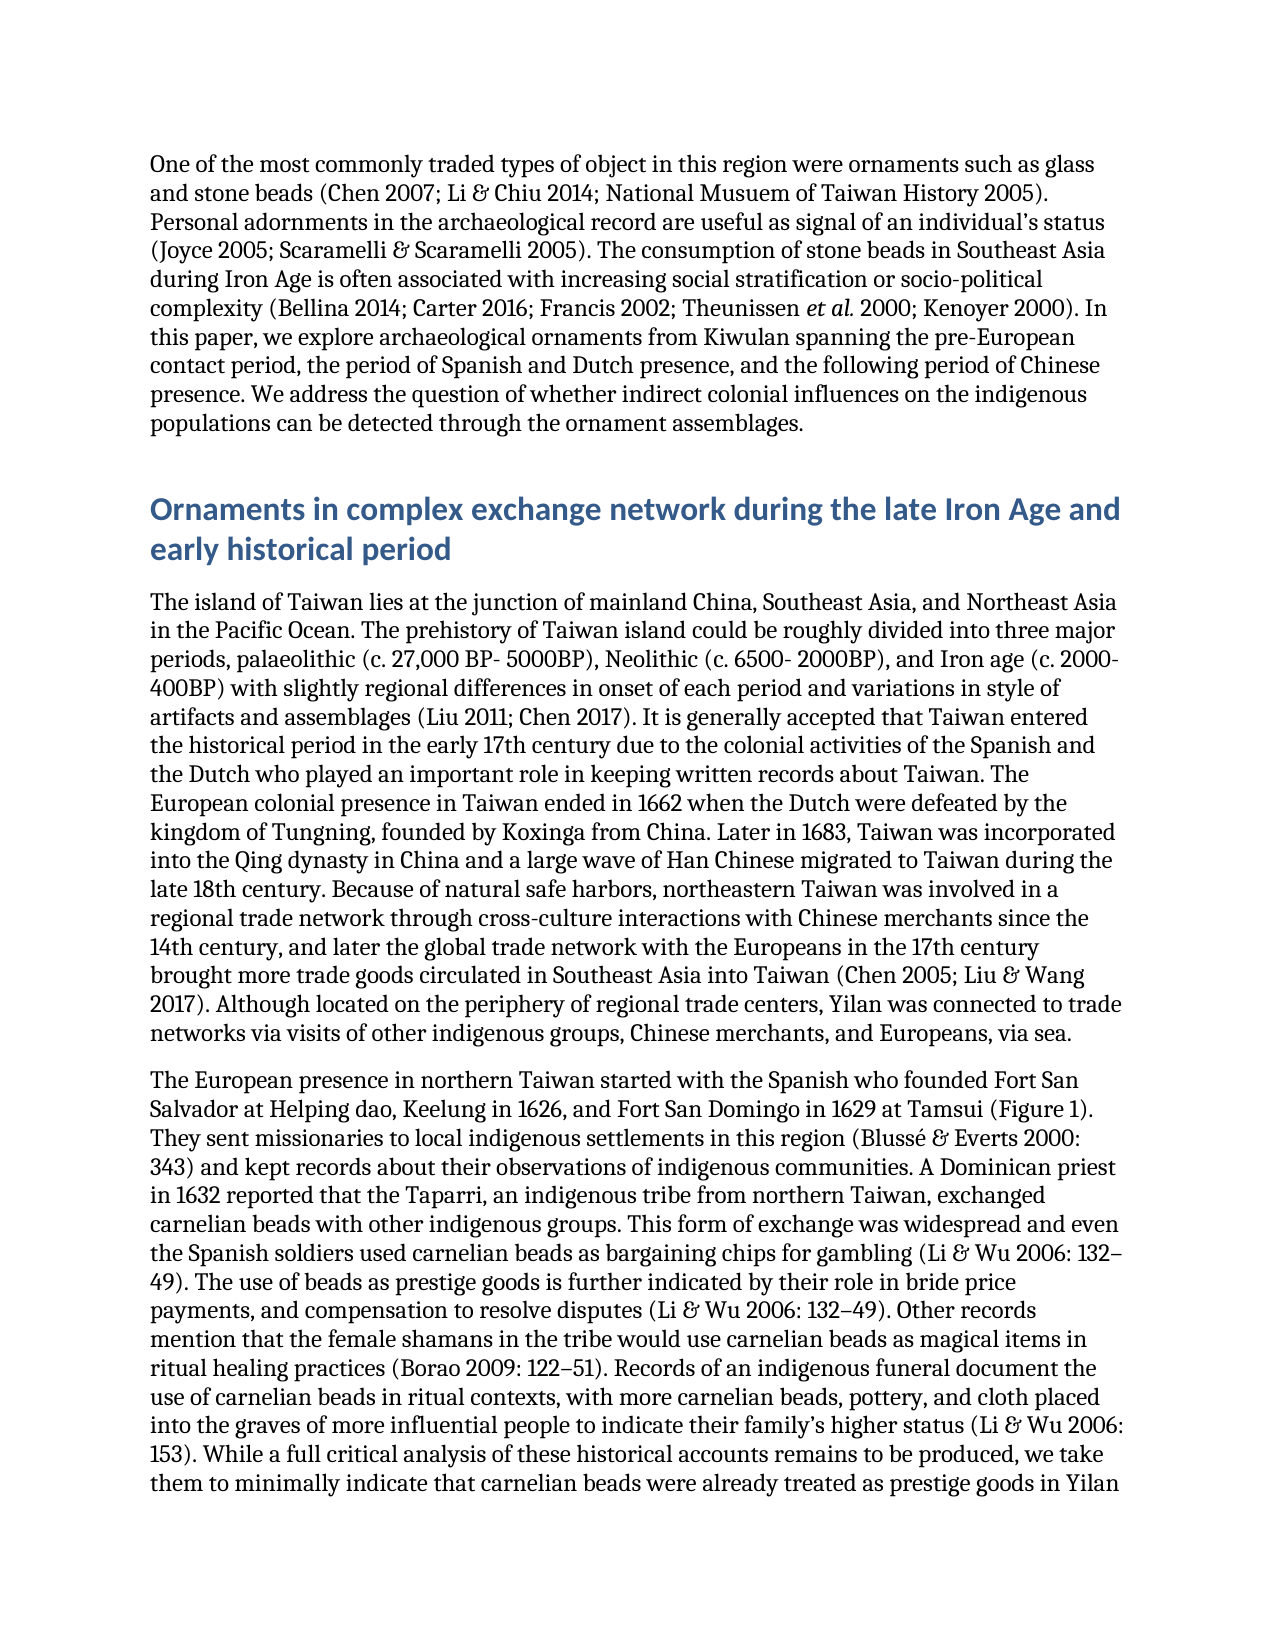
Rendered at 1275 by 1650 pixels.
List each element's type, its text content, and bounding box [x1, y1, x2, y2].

subtitle Ornaments in complex exchange network during the late Iron Age and early historical period [150, 487, 1125, 569]
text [150, 1066, 1125, 1498]
text The island of Taiwan lies at the junction of mainland China, Southeast Asia, and Northeast Asia in the Pacific Ocean. The prehistory of Taiwan island could be roughly divided into three major periods, palaeolithic (c. 27,000 BP- 5000BP), Neolithic (c. 6500- 2000BP), and Iron age (c. 2000- 400BP) with slightly regional differences in onset of each period and variations in style of artifacts and assemblages (Liu 2011; Chen 2017). It is generally accepted that Taiwan entered the historical period in the early 17th century due to the colonial activities of the Spanish and the Dutch who played an important role in keeping written records about Taiwan. The European colonial presence in Taiwan ended in 1662 when the Dutch were defeated by the kingdom of Tungning, founded by Koxinga from China. Later in 1683, Taiwan was incorporated into the Qing dynasty in China and a large wave of Han Chinese migrated to Taiwan during the late 18th century. Because of natural safe harbors, northeastern Taiwan was involved in a regional trade network through cross-culture interactions with Chinese merchants since the 14th century, and later the global trade network with the Europeans in the 17th century brought more trade goods circulated in Southeast Asia into Taiwan (Chen 2005; Liu & Wang 2017). Although located on the periphery of regional trade centers, Yilan was connected to trade networks via visits of other indigenous groups, Chinese merchants, and Europeans, via sea. [150, 588, 1125, 1048]
text One of the most commonly traded types of object in this region were ornaments such as glass and stone beads (Chen 2007; Li & Chiu 2014; National Musuem of Taiwan History 2005). Personal adornments in the archaeological record are useful as signal of an individual’s status (Joyce 2005; Scaramelli & Scaramelli 2005). The consumption of stone beads in Southeast Asia during Iron Age is often associated with increasing social stratification or socio-political complexity (Bellina 2014; Carter 2016; Francis 2002; Theunissen et al. 2000; Kenoyer 2000). In this paper, we explore archaeological ornaments from Kiwulan spanning the pre-European contact period, the period of Spanish and Dutch presence, and the following period of Chinese presence. We address the question of whether indirect colonial influences on the indigenous populations can be detected through the ornament assemblages. [150, 150, 1125, 437]
